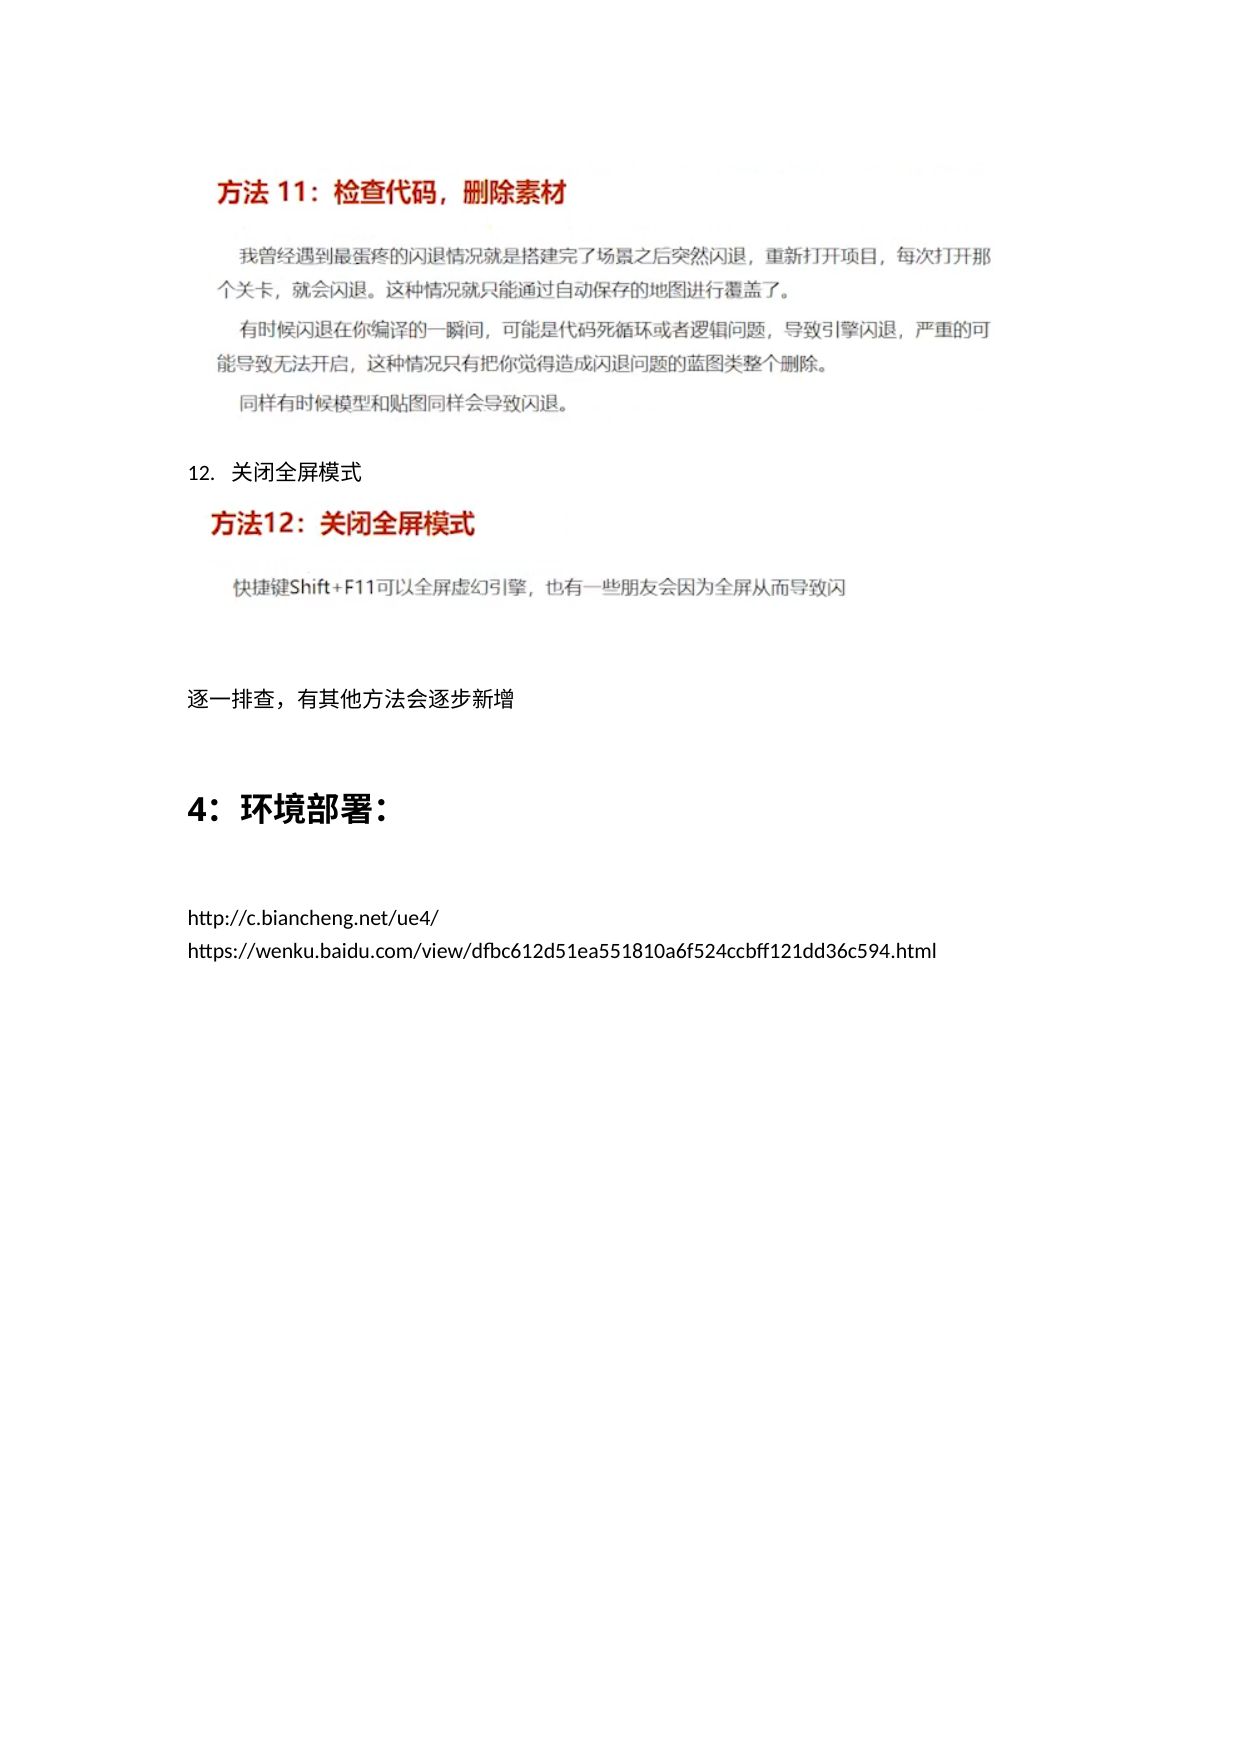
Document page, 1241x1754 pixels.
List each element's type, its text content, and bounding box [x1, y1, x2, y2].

list 关闭全屏模式 [187, 454, 1053, 487]
text http://c.biancheng.net/ue4/ [187, 901, 1053, 934]
picture [187, 162, 1021, 424]
text 逐一排查，有其他方法会逐步新增 [187, 682, 1053, 714]
subtitle 4：环境部署： [187, 774, 1053, 839]
text https://wenku.baidu.com/view/dfbc612d51ea551810a6f524ccbff121dd36c594.html [187, 934, 1053, 966]
picture [187, 487, 962, 625]
